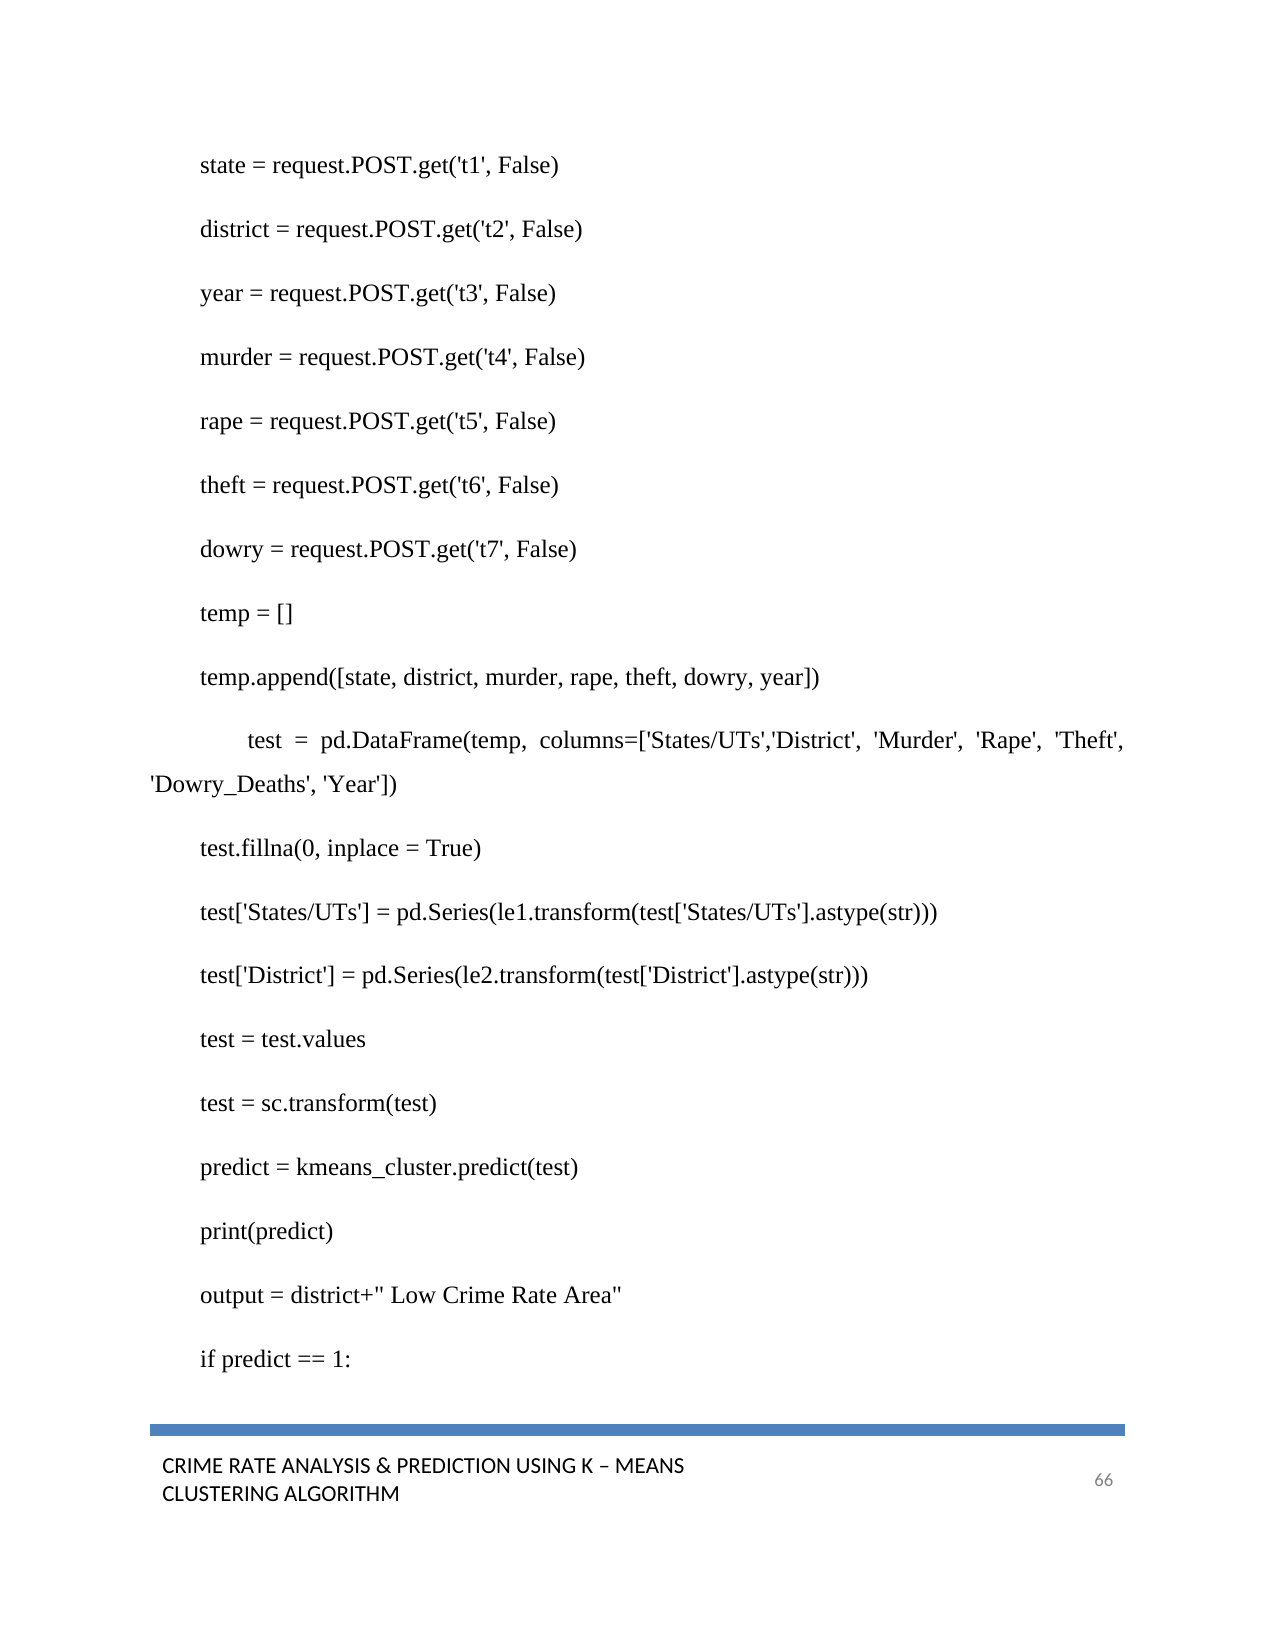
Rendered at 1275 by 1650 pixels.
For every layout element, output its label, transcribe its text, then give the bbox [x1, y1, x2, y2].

text test['District'] = pd.Series(le2.transform(test['District'].astype(str))) [150, 961, 1125, 989]
text district = request.POST.get('t2', False) [150, 214, 1125, 243]
text output = district+" Low Crime Rate Area" [150, 1280, 1125, 1309]
text test = sc.transform(test) [150, 1088, 1125, 1117]
text dowry = request.POST.get('t7', False) [150, 534, 1125, 562]
text print(predict) [150, 1216, 1125, 1245]
text test['States/UTs'] = pd.Series(le1.transform(test['States/UTs'].astype(str))) [150, 897, 1125, 925]
text temp.append([state, district, murder, rape, theft, dowry, year]) [150, 662, 1125, 690]
text murder = request.POST.get('t4', False) [150, 342, 1125, 371]
text theft = request.POST.get('t6', False) [150, 470, 1125, 498]
text rape = request.POST.get('t5', False) [150, 406, 1125, 434]
text predict = kmeans_cluster.predict(test) [150, 1152, 1125, 1181]
text if predict == 1: [150, 1344, 1125, 1373]
text temp = [] [150, 598, 1125, 626]
text test = test.values [150, 1024, 1125, 1053]
text test.fillna(0, inplace = True) [150, 833, 1125, 861]
text year = request.POST.get('t3', False) [150, 278, 1125, 307]
text state = request.POST.get('t1', False) [150, 150, 1125, 179]
text test = pd.DataFrame(temp, columns=['States/UTs','District', 'Murder', 'Rape', 'Theft', 'Dowry_Deaths', 'Year']) [150, 726, 1125, 797]
